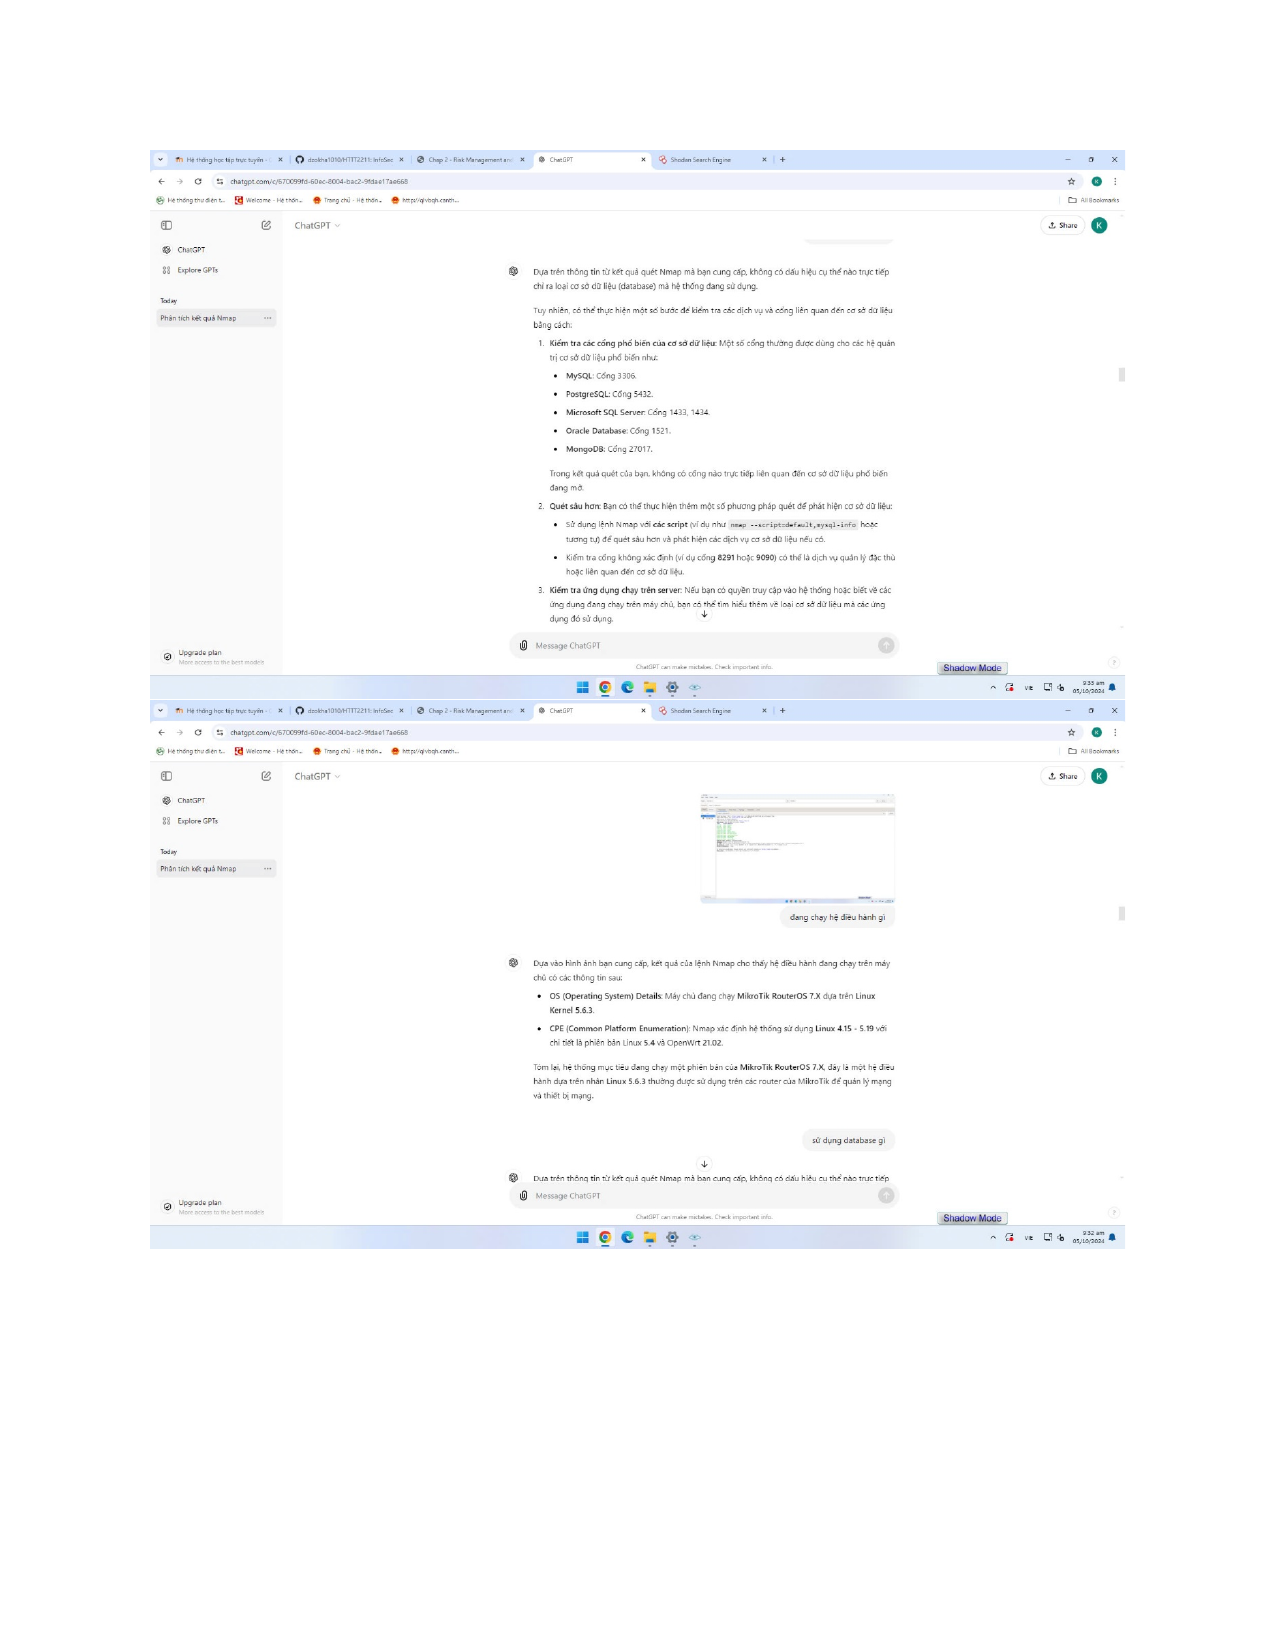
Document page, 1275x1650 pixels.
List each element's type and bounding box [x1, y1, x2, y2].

picture [150, 150, 1125, 699]
picture [150, 700, 1125, 1249]
